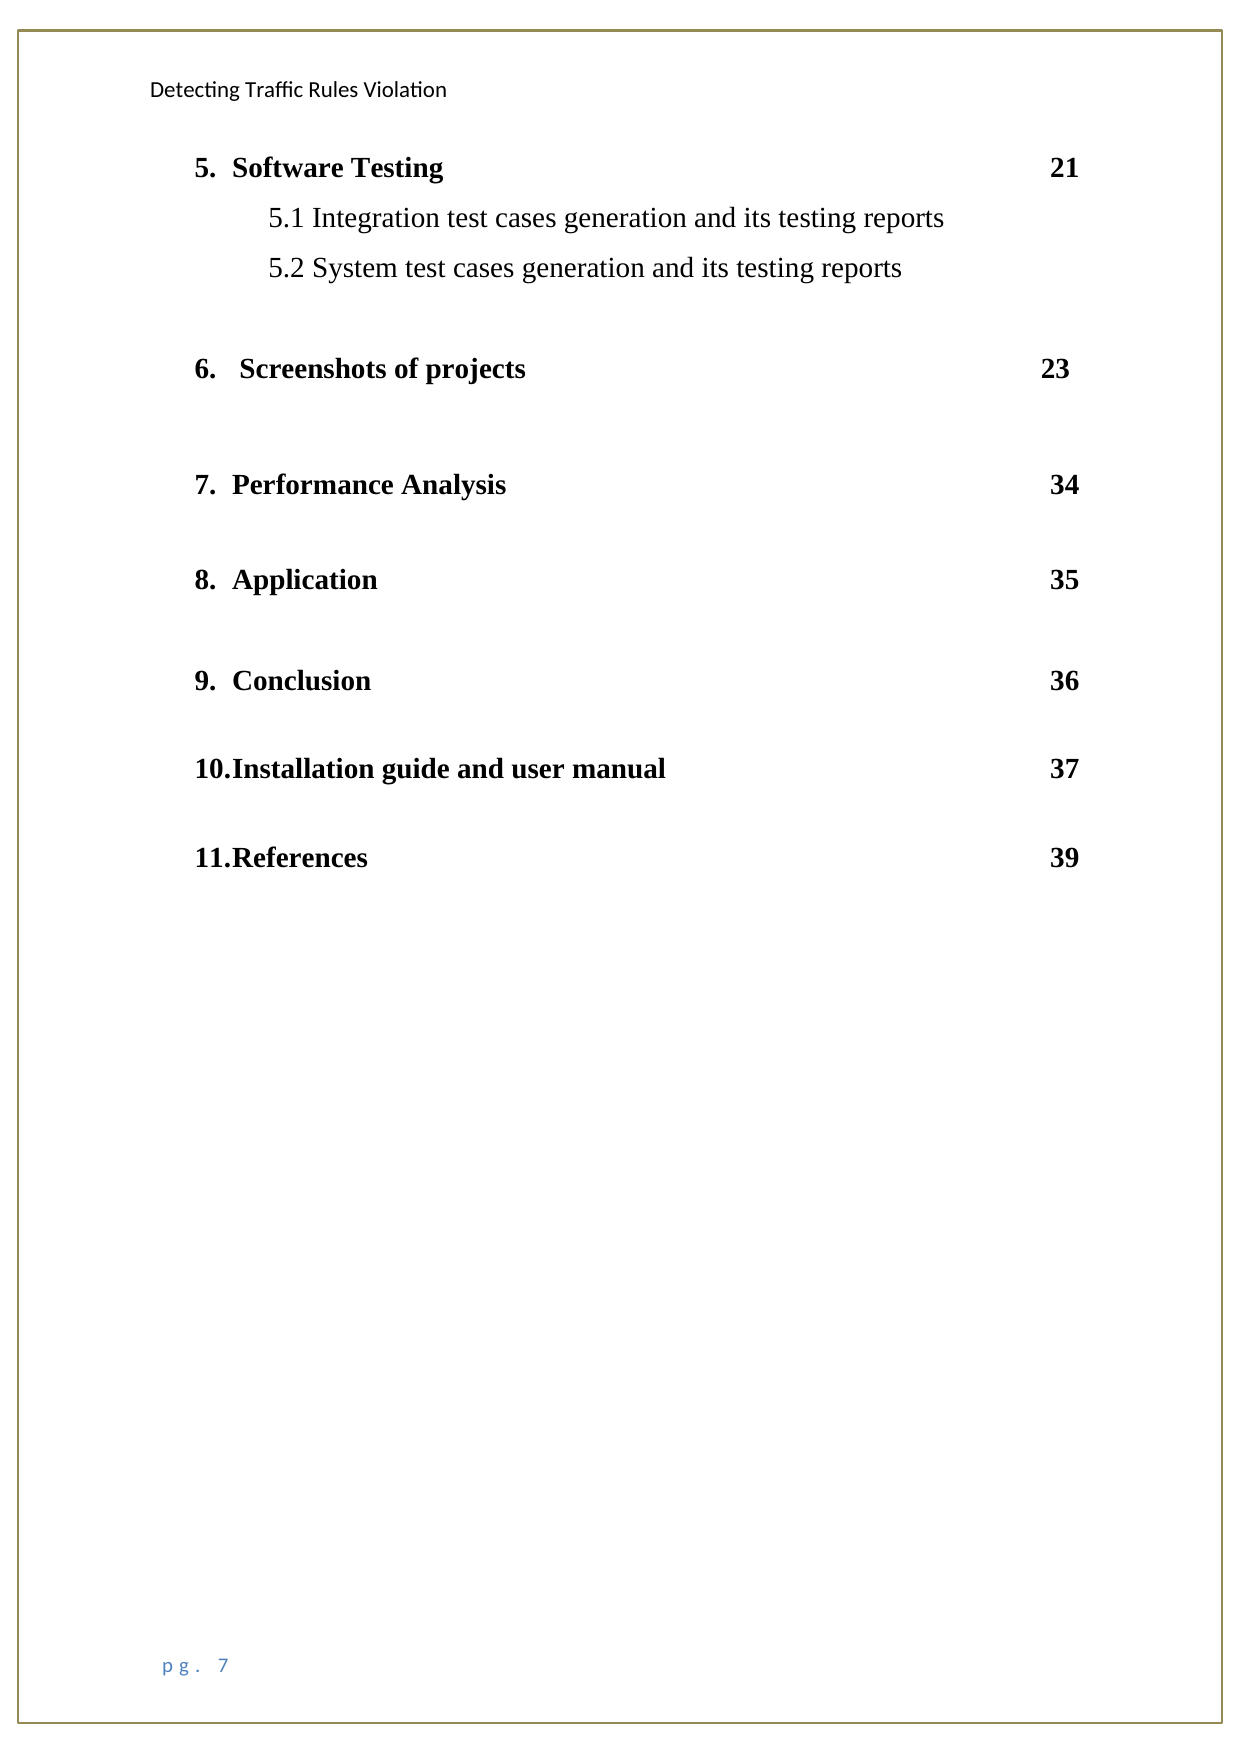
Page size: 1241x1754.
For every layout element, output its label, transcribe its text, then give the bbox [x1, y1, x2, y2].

list Conclusion 36 [194, 663, 1090, 696]
list Integration test cases generation and its testing reports [268, 200, 1090, 234]
list System test cases generation and its testing reports [268, 251, 1090, 284]
list References 39 [194, 840, 1090, 874]
list Performance Analysis 34 [194, 467, 1090, 500]
list Installation guide and user manual 37 [194, 751, 1090, 785]
list Application 35 [194, 562, 1090, 596]
list Software Testing 21 [194, 150, 1090, 183]
list Screenshots of projects 23 [194, 351, 1090, 423]
